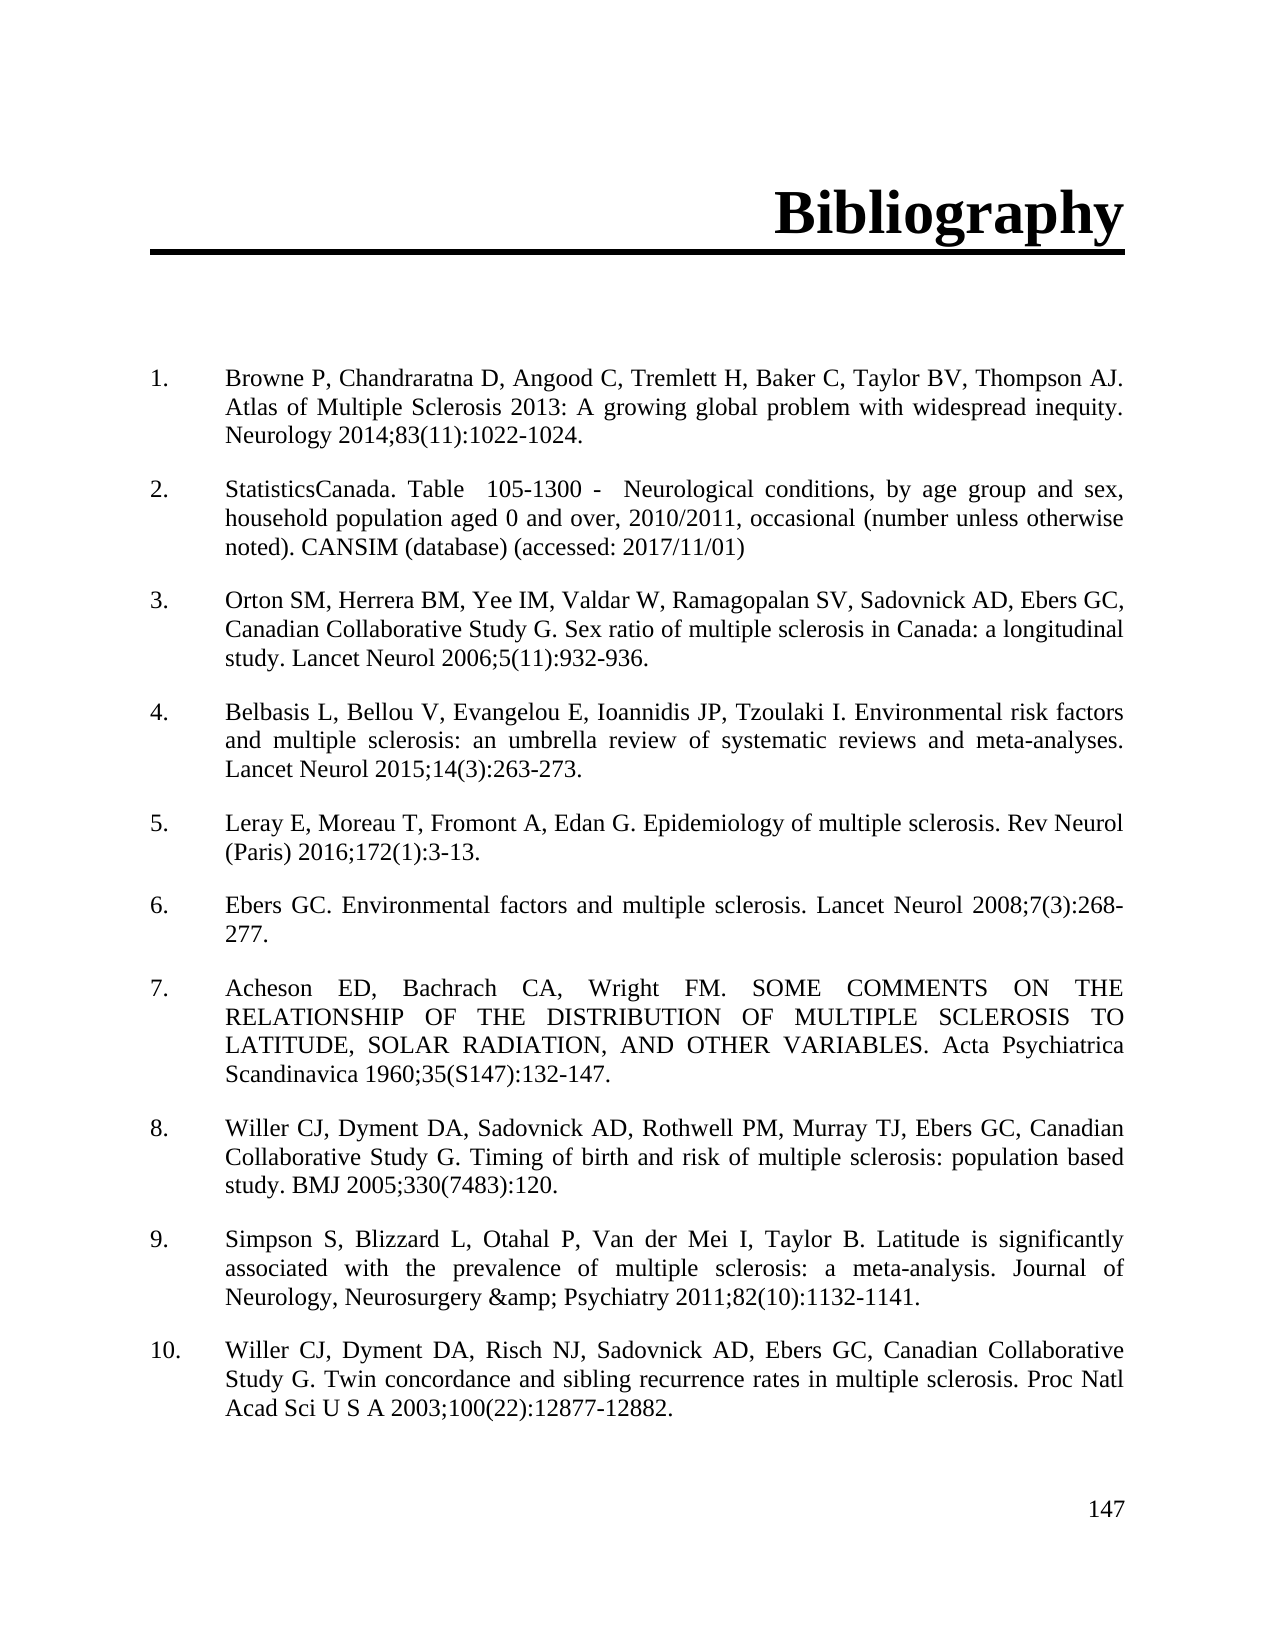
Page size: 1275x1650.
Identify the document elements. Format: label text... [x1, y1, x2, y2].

text 8. Willer CJ, Dyment DA, Sadovnick AD, Rothwell PM, Murray TJ, Ebers GC, Canadian Collaborative Study G. Timing of birth and risk of multiple sclerosis: population based study. BMJ 2005;330(7483):120. [150, 1113, 1125, 1199]
text 4. Belbasis L, Bellou V, Evangelou E, Ioannidis JP, Tzoulaki I. Environmental risk factors and multiple sclerosis: an umbrella review of systematic reviews and meta-analyses. Lancet Neurol 2015;14(3):263-273. [150, 697, 1125, 783]
text 9. Simpson S, Blizzard L, Otahal P, Van der Mei I, Taylor B. Latitude is significantly associated with the prevalence of multiple sclerosis: a meta-analysis. Journal of Neurology, Neurosurgery &amp; Psychiatry 2011;82(10):1132-1141. [150, 1224, 1125, 1310]
text 10. Willer CJ, Dyment DA, Risch NJ, Sadovnick AD, Ebers GC, Canadian Collaborative Study G. Twin concordance and sibling recurrence rates in multiple sclerosis. Proc Natl Acad Sci U S A 2003;100(22):12877-12882. [150, 1335, 1125, 1422]
text 6. Ebers GC. Environmental factors and multiple sclerosis. Lancet Neurol 2008;7(3):268-277. [150, 890, 1125, 948]
text Bibliography [150, 175, 1125, 249]
text 1. Browne P, Chandraratna D, Angood C, Tremlett H, Baker C, Taylor BV, Thompson AJ. Atlas of Multiple Sclerosis 2013: A growing global problem with widespread inequity. Neurology 2014;83(11):1022-1024. [150, 363, 1125, 449]
text 3. Orton SM, Herrera BM, Yee IM, Valdar W, Ramagopalan SV, Sadovnick AD, Ebers GC, Canadian Collaborative Study G. Sex ratio of multiple sclerosis in Canada: a longitudinal study. Lancet Neurol 2006;5(11):932-936. [150, 585, 1125, 672]
text 7. Acheson ED, Bachrach CA, Wright FM. SOME COMMENTS ON THE RELATIONSHIP OF THE DISTRIBUTION OF MULTIPLE SCLEROSIS TO LATITUDE, SOLAR RADIATION, AND OTHER VARIABLES. Acta Psychiatrica Scandinavica 1960;35(S147):132-147. [150, 973, 1125, 1088]
text 5. Leray E, Moreau T, Fromont A, Edan G. Epidemiology of multiple sclerosis. Rev Neurol (Paris) 2016;172(1):3-13. [150, 808, 1125, 865]
text 2. StatisticsCanada. Table 105-1300 - Neurological conditions, by age group and sex, household population aged 0 and over, 2010/2011, occasional (number unless otherwise noted). CANSIM (database) (accessed: 2017/11/01) [150, 474, 1125, 560]
